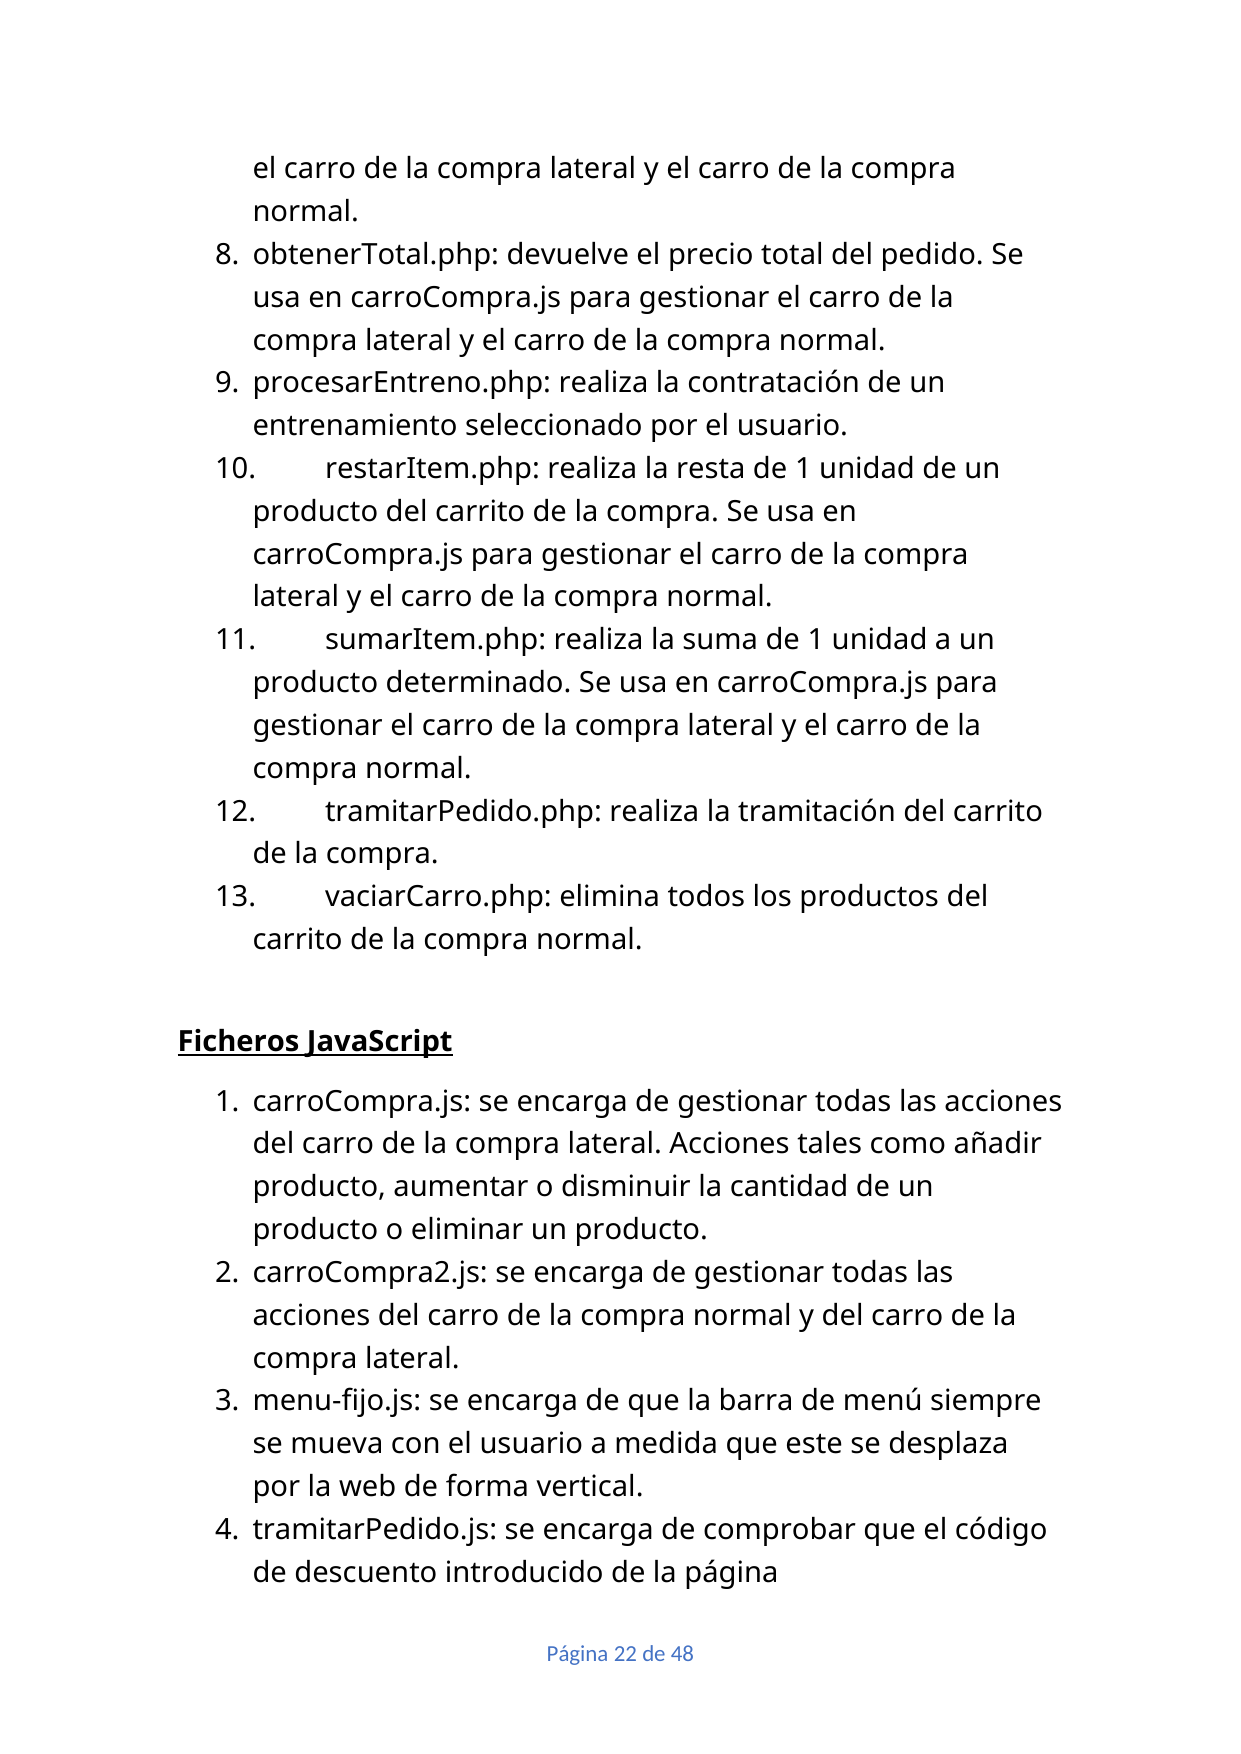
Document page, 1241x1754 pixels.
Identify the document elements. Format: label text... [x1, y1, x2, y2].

list restarItem.php: realiza la resta de 1 unidad de un producto del carrito de la compra. Se usa en carroCompra.js para gestionar el carro de la compra lateral y el carro de la compra normal. [215, 447, 1063, 615]
list sumarItem.php: realiza la suma de 1 unidad a un producto determinado. Se usa en carroCompra.js para gestionar el carro de la compra lateral y el carro de la compra normal. [215, 618, 1063, 787]
list carroCompra2.js: se encarga de gestionar todas las acciones del carro de la compra normal y del carro de la compra lateral. [215, 1251, 1063, 1377]
list obtenerTotal.php: devuelve el precio total del pedido. Se usa en carroCompra.js para gestionar el carro de la compra lateral y el carro de la compra normal. [215, 233, 1063, 358]
text Ficheros JavaScript [177, 1021, 1063, 1060]
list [215, 1508, 1063, 1591]
list carroCompra.js: se encarga de gestionar todas las acciones del carro de la compra lateral. Acciones tales como añadir producto, aumentar o disminuir la cantidad de un producto o eliminar un producto. [215, 1080, 1063, 1248]
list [215, 148, 1063, 230]
list menu-fijo.js: se encarga de que la barra de menú siempre se mueva con el usuario a medida que este se desplaza por la web de forma vertical. [215, 1380, 1063, 1505]
list vaciarCarro.php: elimina todos los productos del carrito de la compra normal. [215, 875, 1063, 958]
list procesarEntreno.php: realiza la contratación de un entrenamiento seleccionado por el usuario. [215, 362, 1063, 444]
list tramitarPedido.php: realiza la tramitación del carrito de la compra. [215, 790, 1063, 872]
